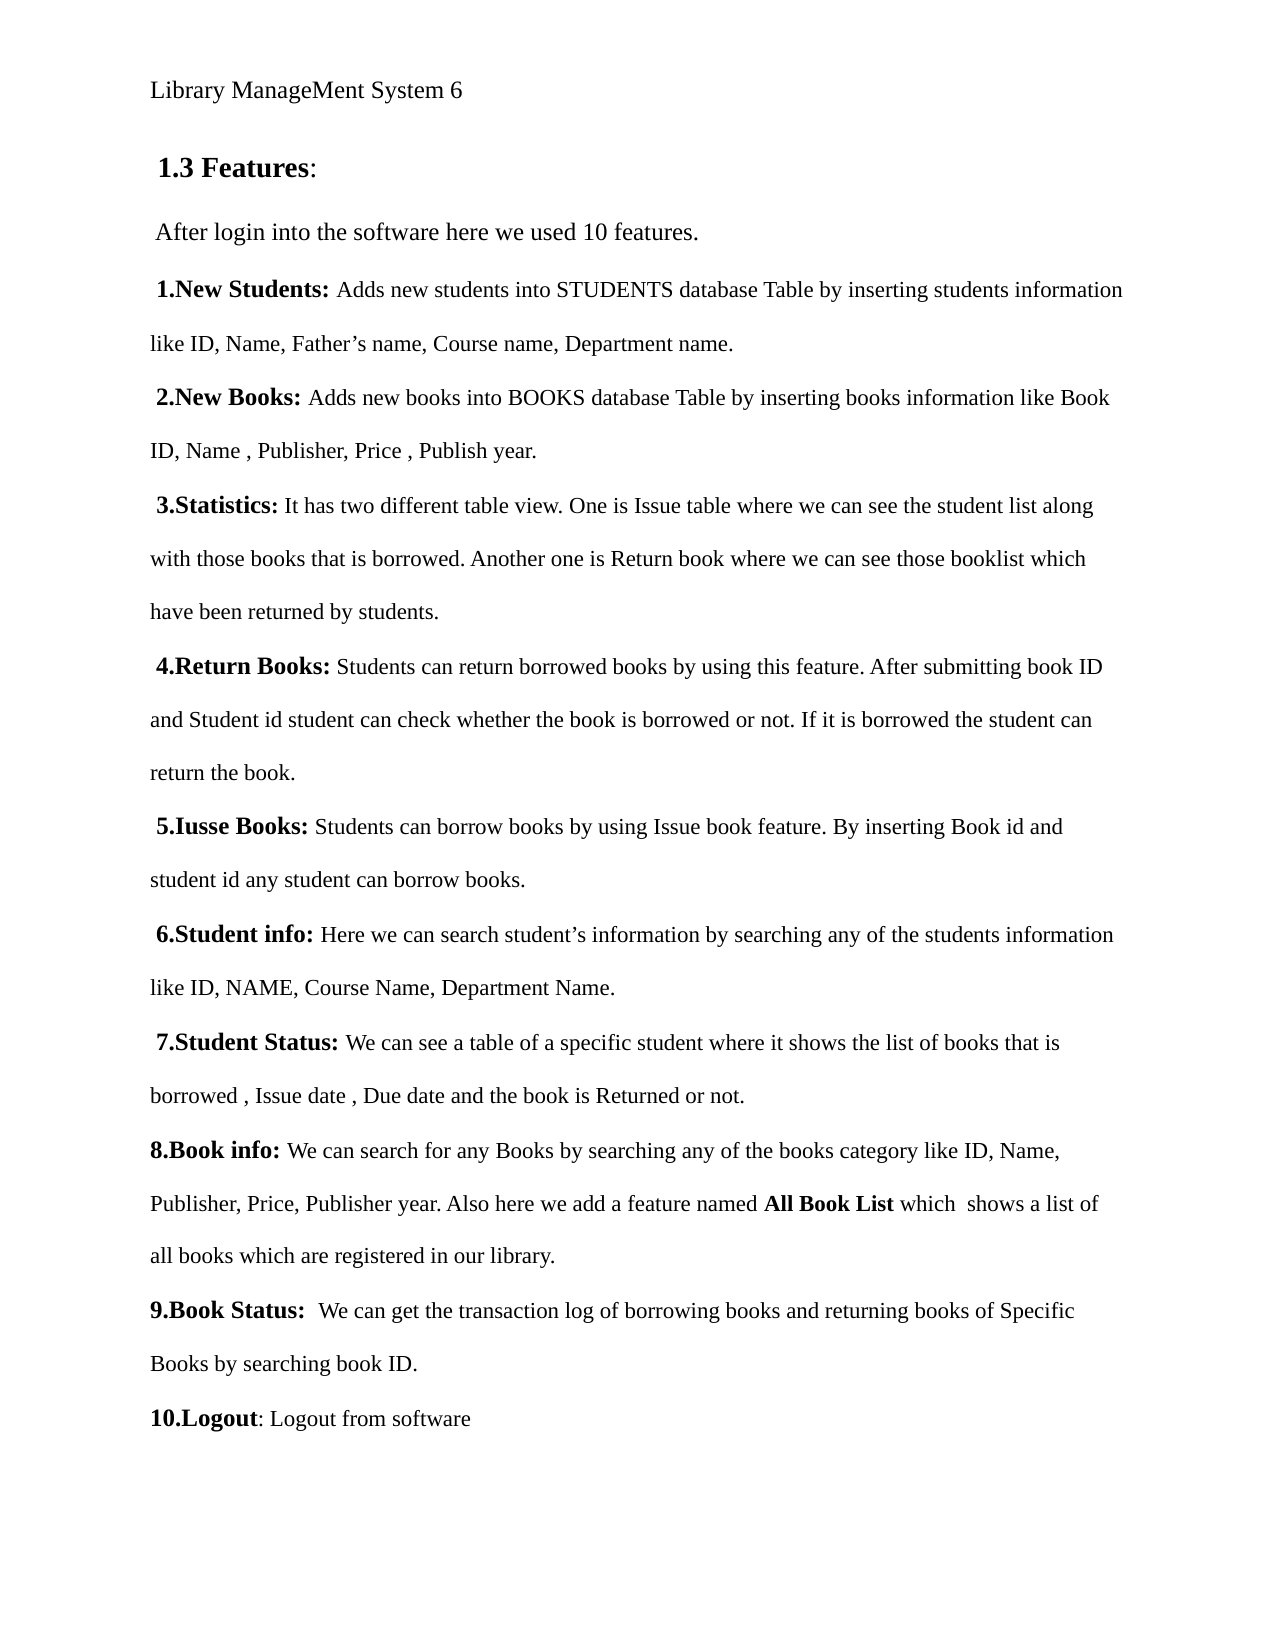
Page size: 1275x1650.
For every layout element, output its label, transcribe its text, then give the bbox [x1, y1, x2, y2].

text 9.Book Status: We can get the transaction log of borrowing books and returning books of Specific Books by searching book ID. [150, 1295, 1125, 1377]
text 4.Return Books: Students can return borrowed books by using this feature. After submitting book ID and Student id student can check whether the book is borrowed or not. If it is borrowed the student can return the book. [150, 651, 1125, 785]
text After login into the software here we used 10 features. [150, 217, 1125, 246]
text 5.Iusse Books: Students can borrow books by using Issue book feature. By inserting Book id and student id any student can borrow books. [150, 811, 1125, 893]
text 6.Student info: Here we can search student’s information by searching any of the students information like ID, NAME, Course Name, Department Name. [150, 919, 1125, 1001]
text 7.Student Status: We can see a table of a specific student where it shows the list of books that is borrowed , Issue date , Due date and the book is Returned or not. [150, 1027, 1125, 1108]
title 1.3 Features: [150, 150, 1125, 183]
text 8.Book info: We can search for any Books by searching any of the books category like ID, Name, Publisher, Price, Publisher year. Also here we add a feature named All Book List which shows a list of all books which are registered in our library. [150, 1135, 1125, 1269]
text 2.New Books: Adds new books into BOOKS database Table by inserting books information like Book ID, Name , Publisher, Price , Publish year. [150, 382, 1125, 464]
text 1.New Students: Adds new students into STUDENTS database Table by inserting students information like ID, Name, Father’s name, Course name, Department name. [150, 274, 1125, 356]
text 10.Logout: Logout from software [150, 1403, 1125, 1432]
text 3.Statistics: It has two different table view. One is Issue table where we can see the student list along with those books that is borrowed. Another one is Return book where we can see those booklist which have been returned by students. [150, 490, 1125, 624]
